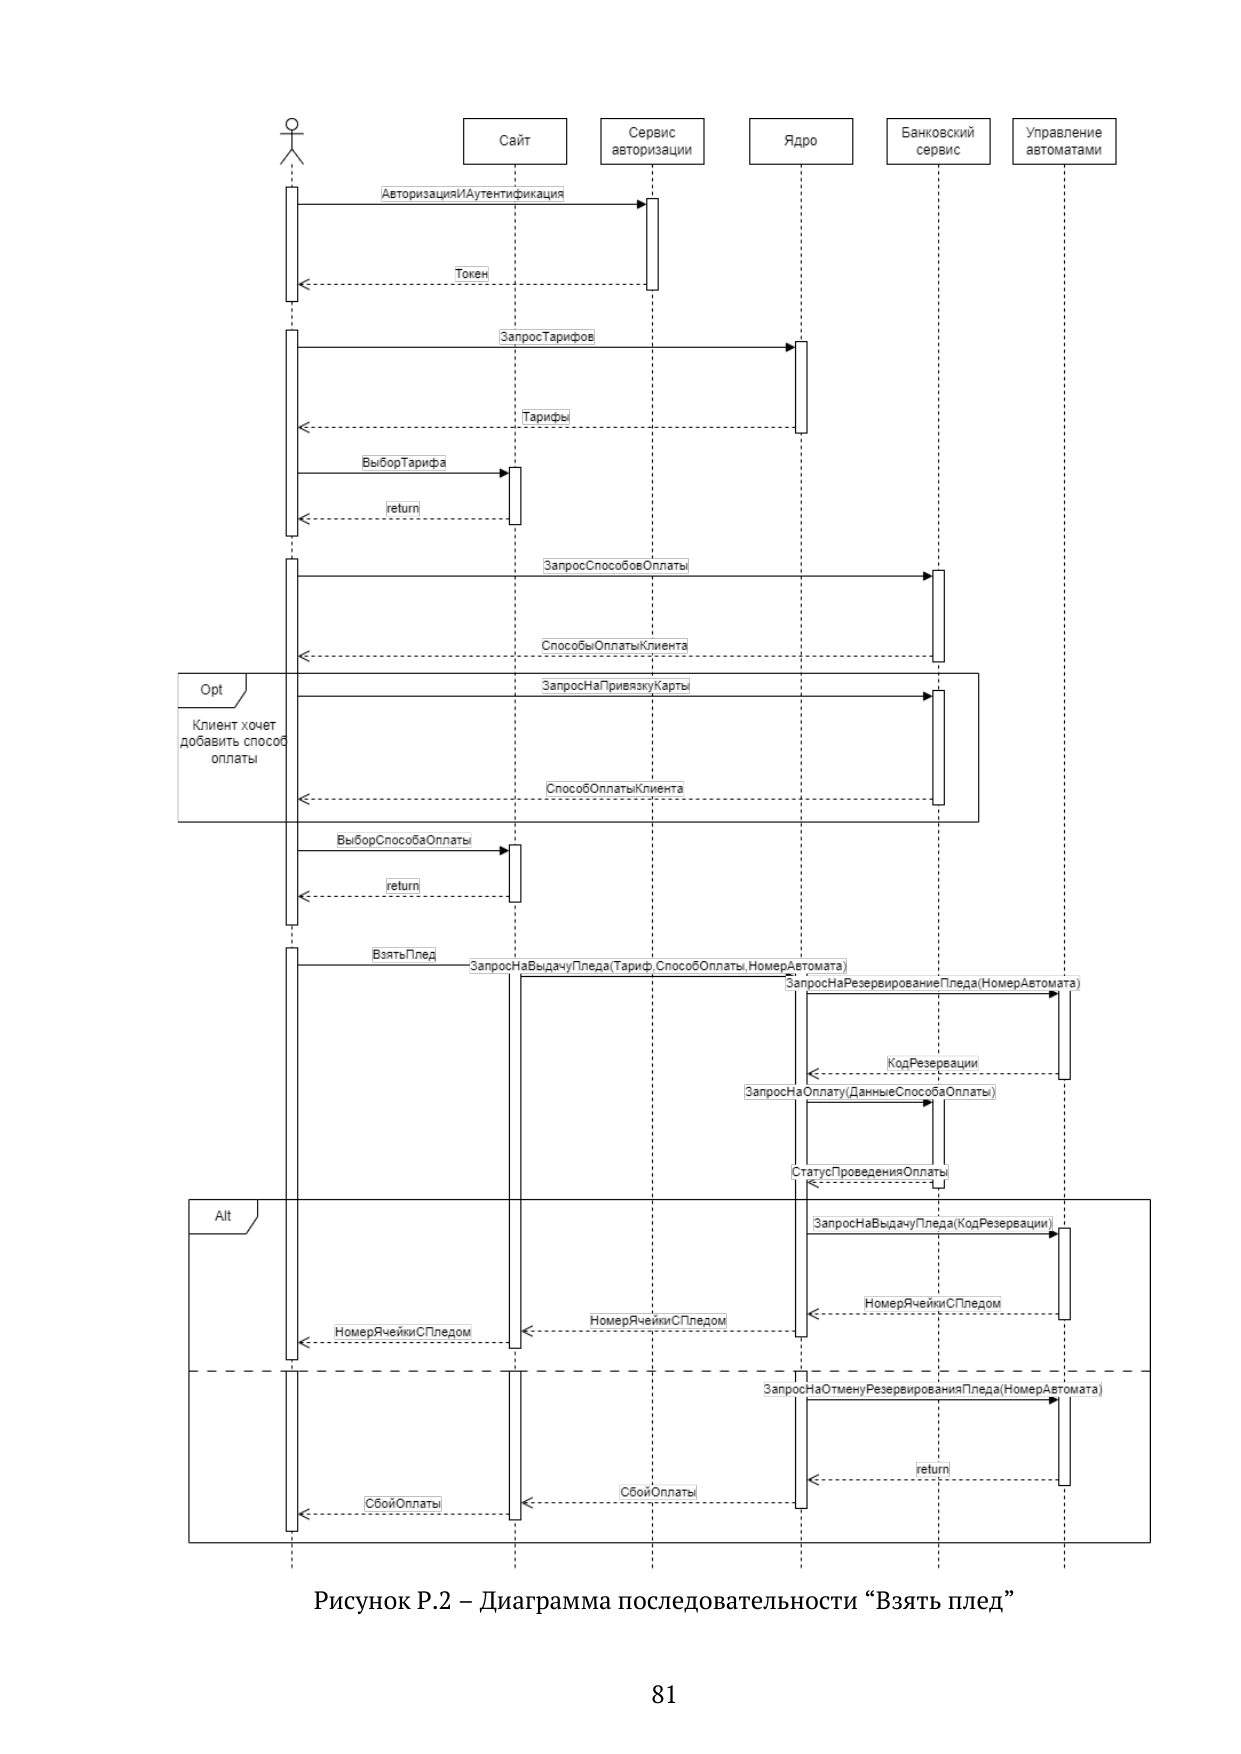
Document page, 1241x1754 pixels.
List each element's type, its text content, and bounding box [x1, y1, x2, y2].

picture [177, 118, 1151, 1572]
text Рисунок Р.2 – Диаграмма последовательности “Взять плед” [177, 1584, 1152, 1616]
